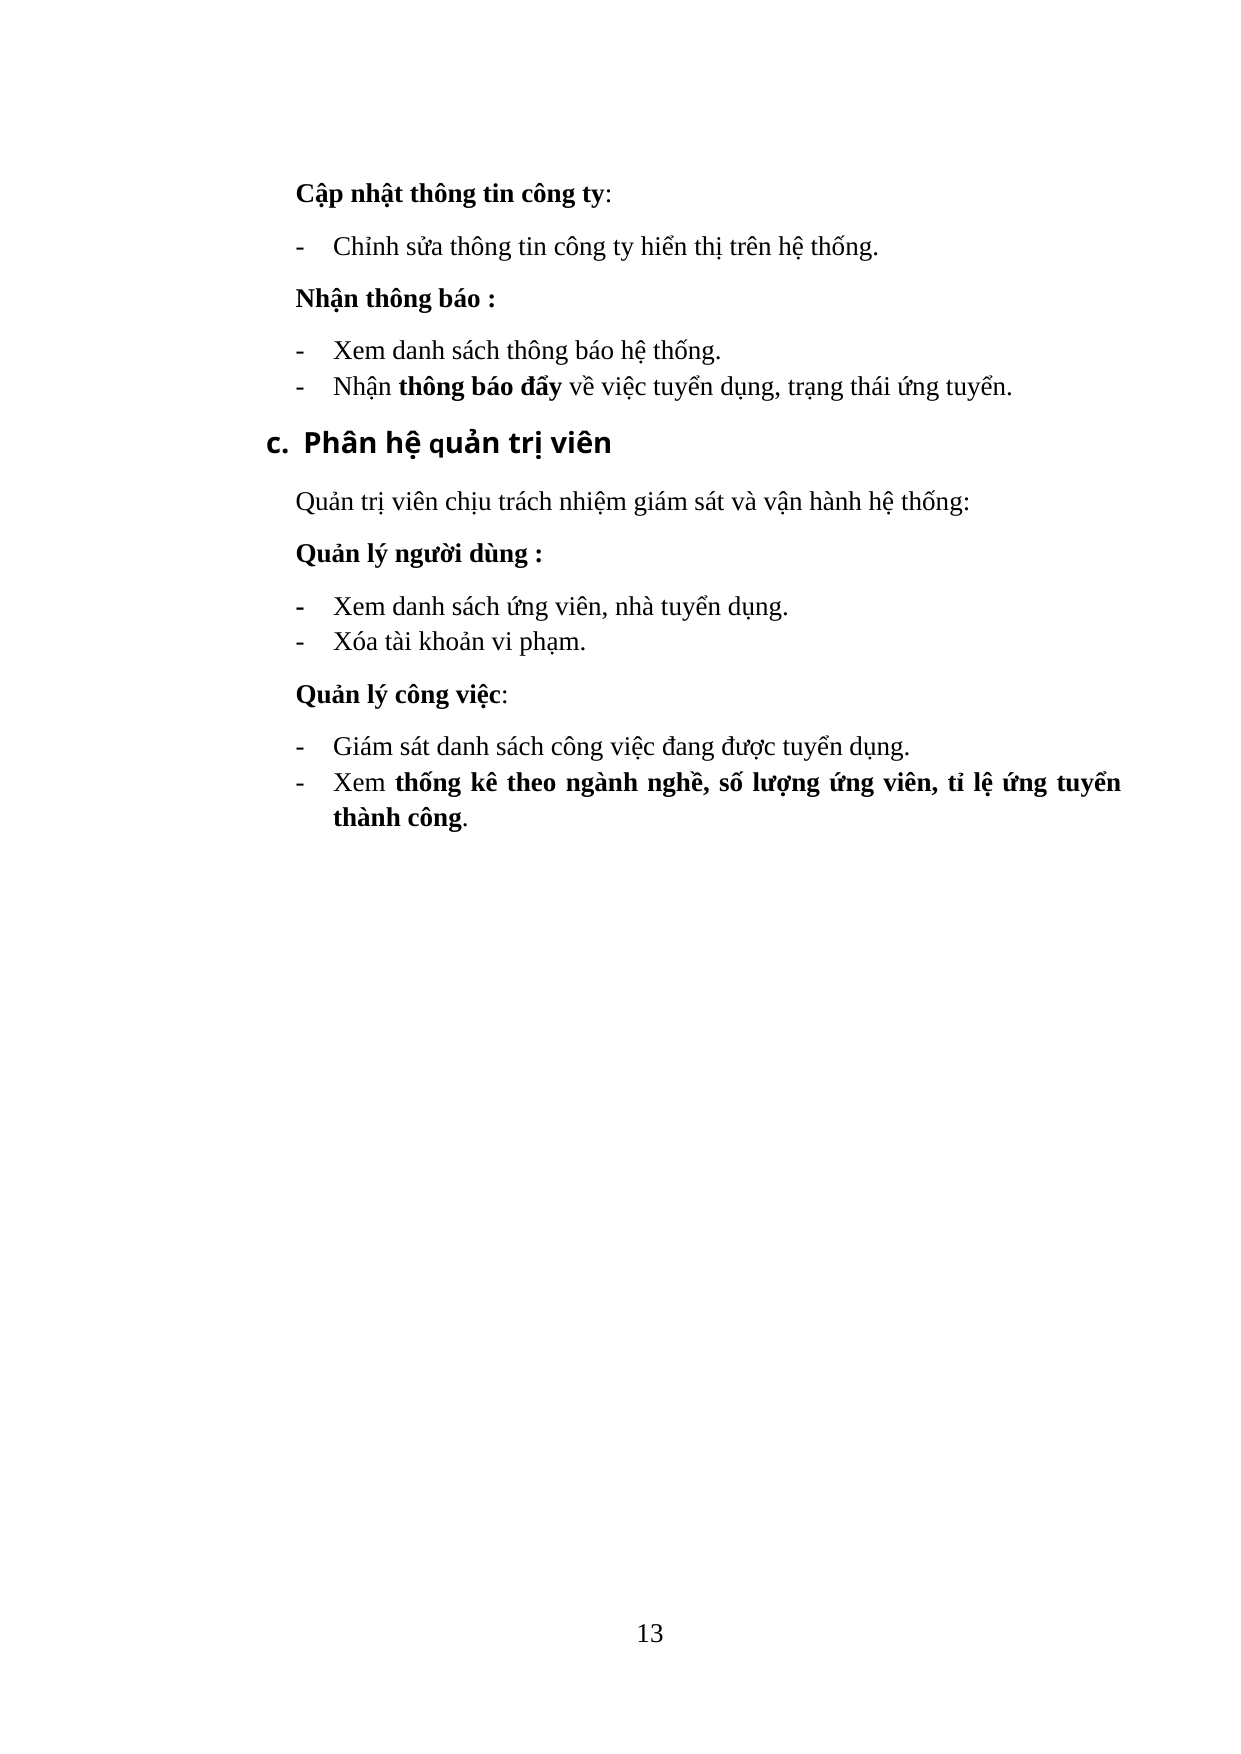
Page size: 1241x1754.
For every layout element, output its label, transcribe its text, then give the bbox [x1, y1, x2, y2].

list Chỉnh sửa thông tin công ty hiển thị trên hệ thống. [295, 229, 1122, 261]
list Nhận thông báo đẩy về việc tuyển dụng, trạng thái ứng tuyển. [295, 370, 1122, 401]
list Xem thống kê theo ngành nghề, số lượng ứng viên, tỉ lệ ứng tuyển thành công. [295, 766, 1122, 833]
text Quản trị viên chịu trách nhiệm giám sát và vận hành hệ thống: [220, 485, 1122, 516]
list Xem danh sách ứng viên, nhà tuyển dụng. [295, 589, 1122, 621]
list Giám sát danh sách công việc đang được tuyển dụng. [295, 730, 1122, 761]
text Cập nhật thông tin công ty: [236, 177, 1122, 208]
text Phân hệ quản trị viên [266, 422, 1122, 462]
list Xem danh sách thông báo hệ thống. [295, 334, 1122, 366]
text Nhận thông báo : [236, 282, 1122, 313]
text Quản lý công việc: [236, 678, 1122, 709]
text Quản lý người dùng : [220, 537, 1122, 568]
list Xóa tài khoản vi phạm. [295, 625, 1122, 656]
